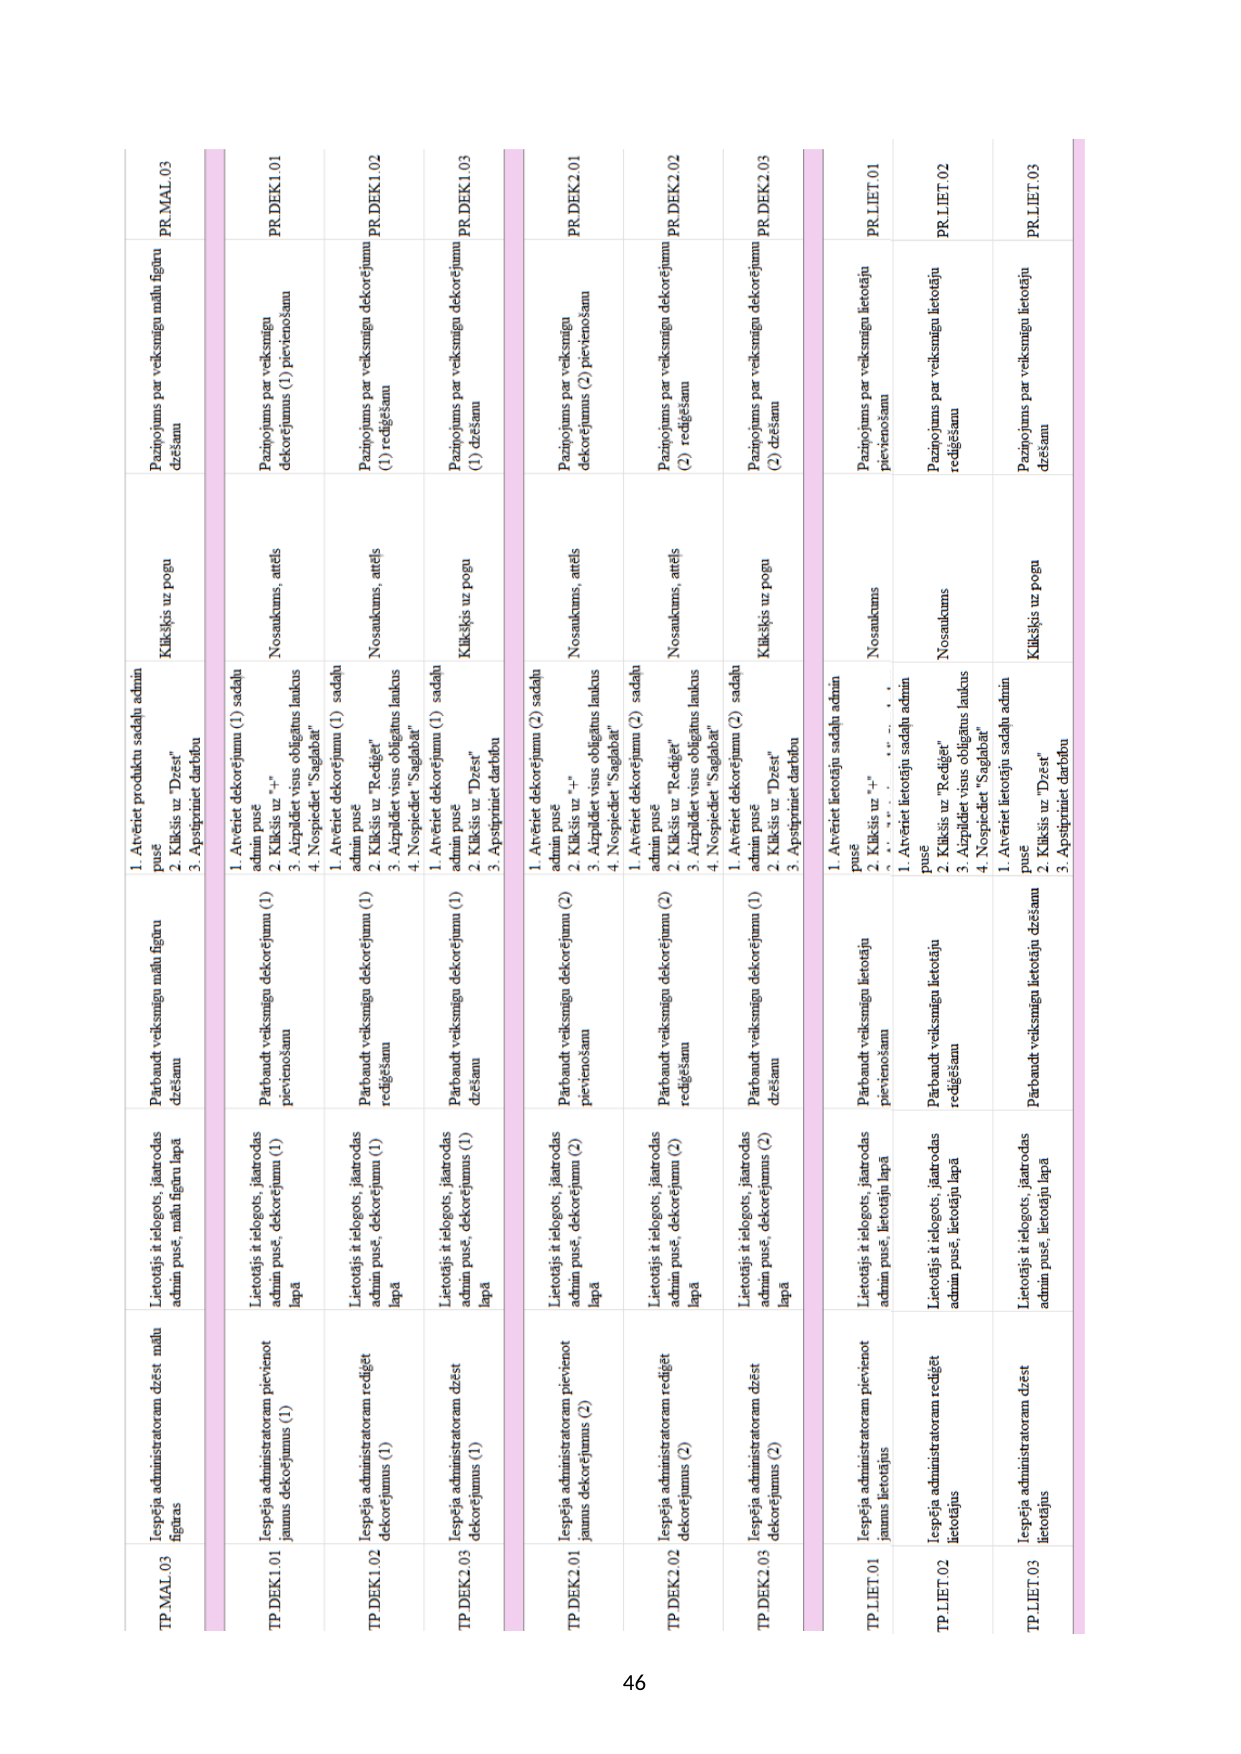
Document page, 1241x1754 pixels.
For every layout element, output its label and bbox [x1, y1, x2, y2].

picture [891, 140, 1084, 1633]
picture [125, 150, 890, 1630]
